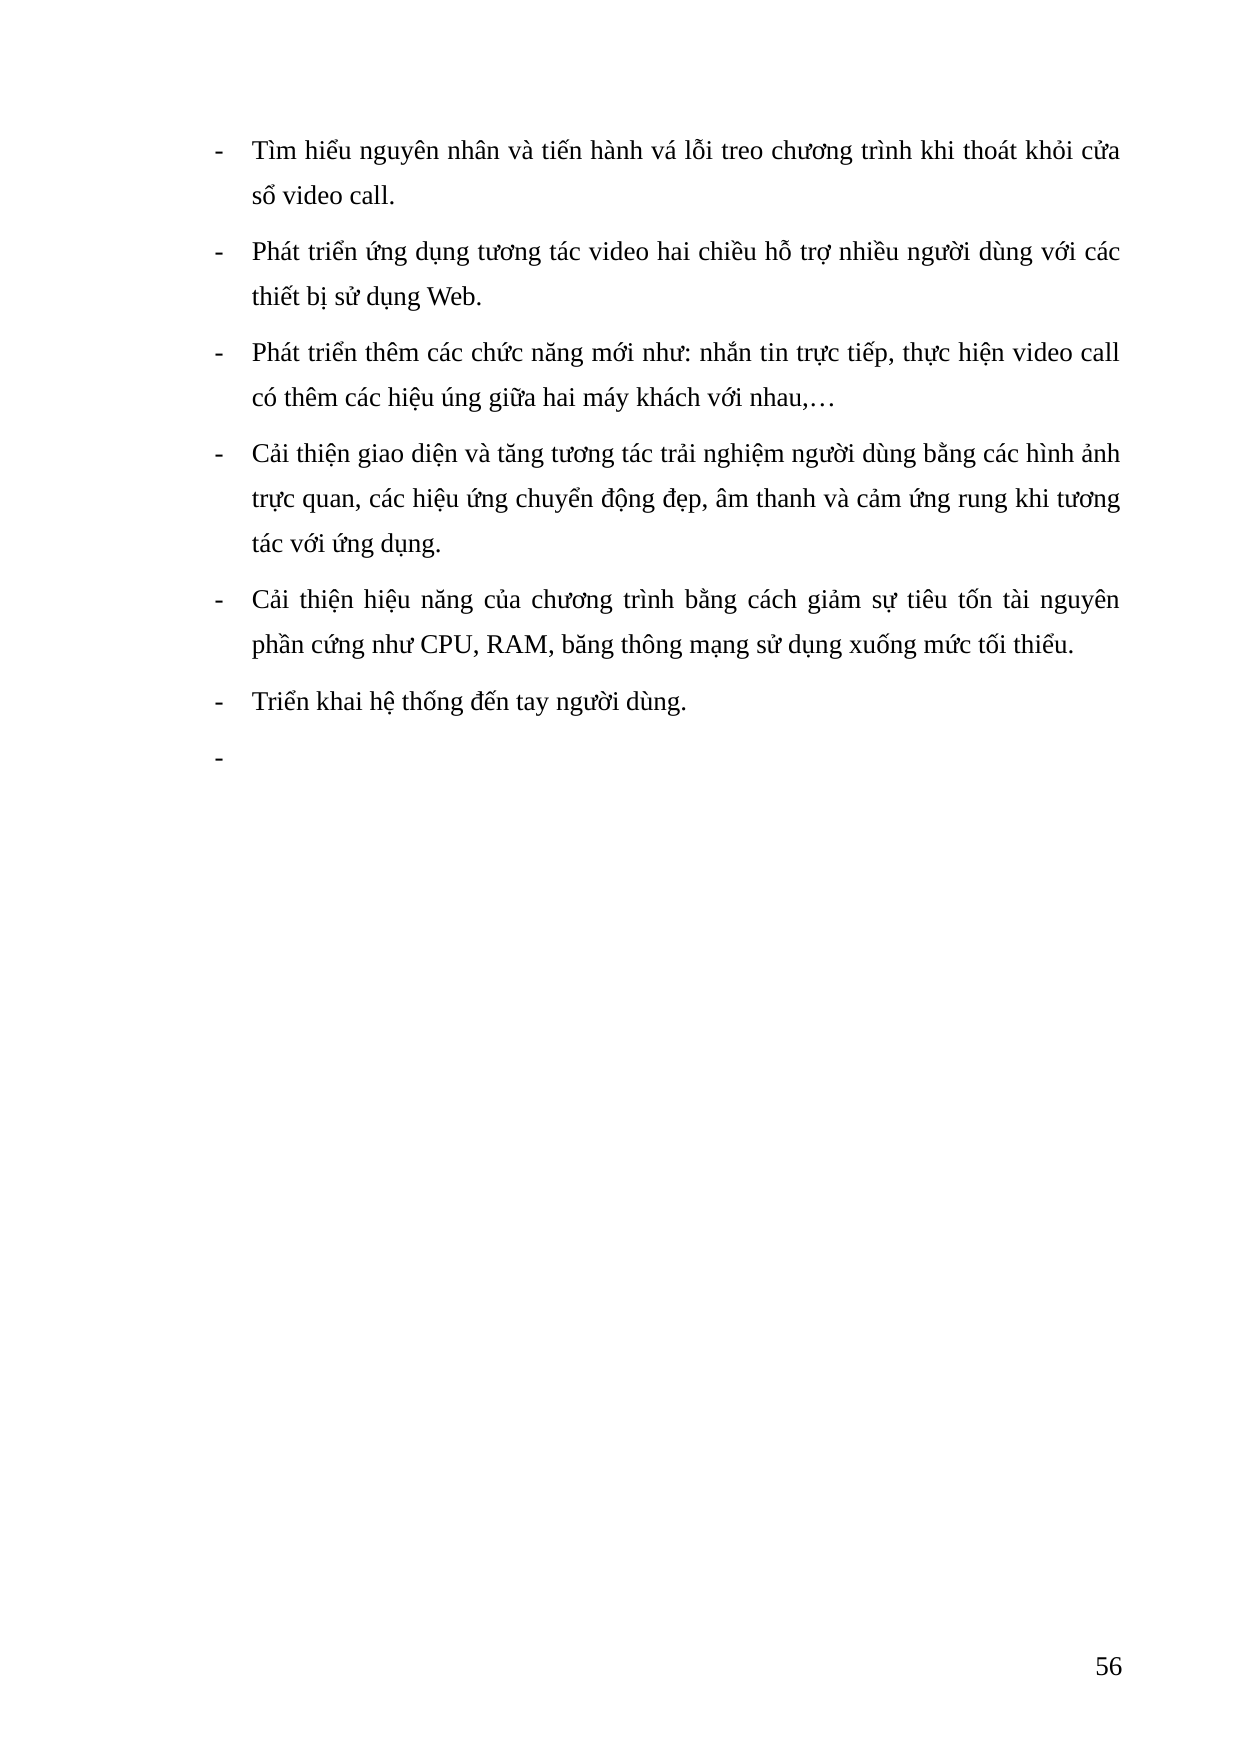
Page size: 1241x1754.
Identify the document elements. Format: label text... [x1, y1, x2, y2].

text Cải thiện giao diện và tăng tương tác trải nghiệm người dùng bằng các hình ảnh trực quan, các hiệu ứng chuyển động đẹp, âm thanh và cảm ứng rung khi tương tác với ứng dụng. [214, 434, 1122, 562]
text Phát triển ứng dụng tương tác video hai chiều hỗ trợ nhiều người dùng với các thiết bị sử dụng Web. [214, 232, 1122, 314]
text Tìm hiểu nguyên nhân và tiến hành vá lỗi treo chương trình khi thoát khỏi cửa sổ video call. [214, 131, 1122, 213]
text Cải thiện hiệu năng của chương trình bằng cách giảm sự tiêu tốn tài nguyên phần cứng như CPU, RAM, băng thông mạng sử dụng xuống mức tối thiểu. [214, 581, 1122, 663]
text Triển khai hệ thống đến tay người dùng. [214, 682, 1122, 719]
text Phát triển thêm các chức năng mới như: nhắn tin trực tiếp, thực hiện video call có thêm các hiệu úng giữa hai máy khách với nhau,… [214, 333, 1122, 416]
